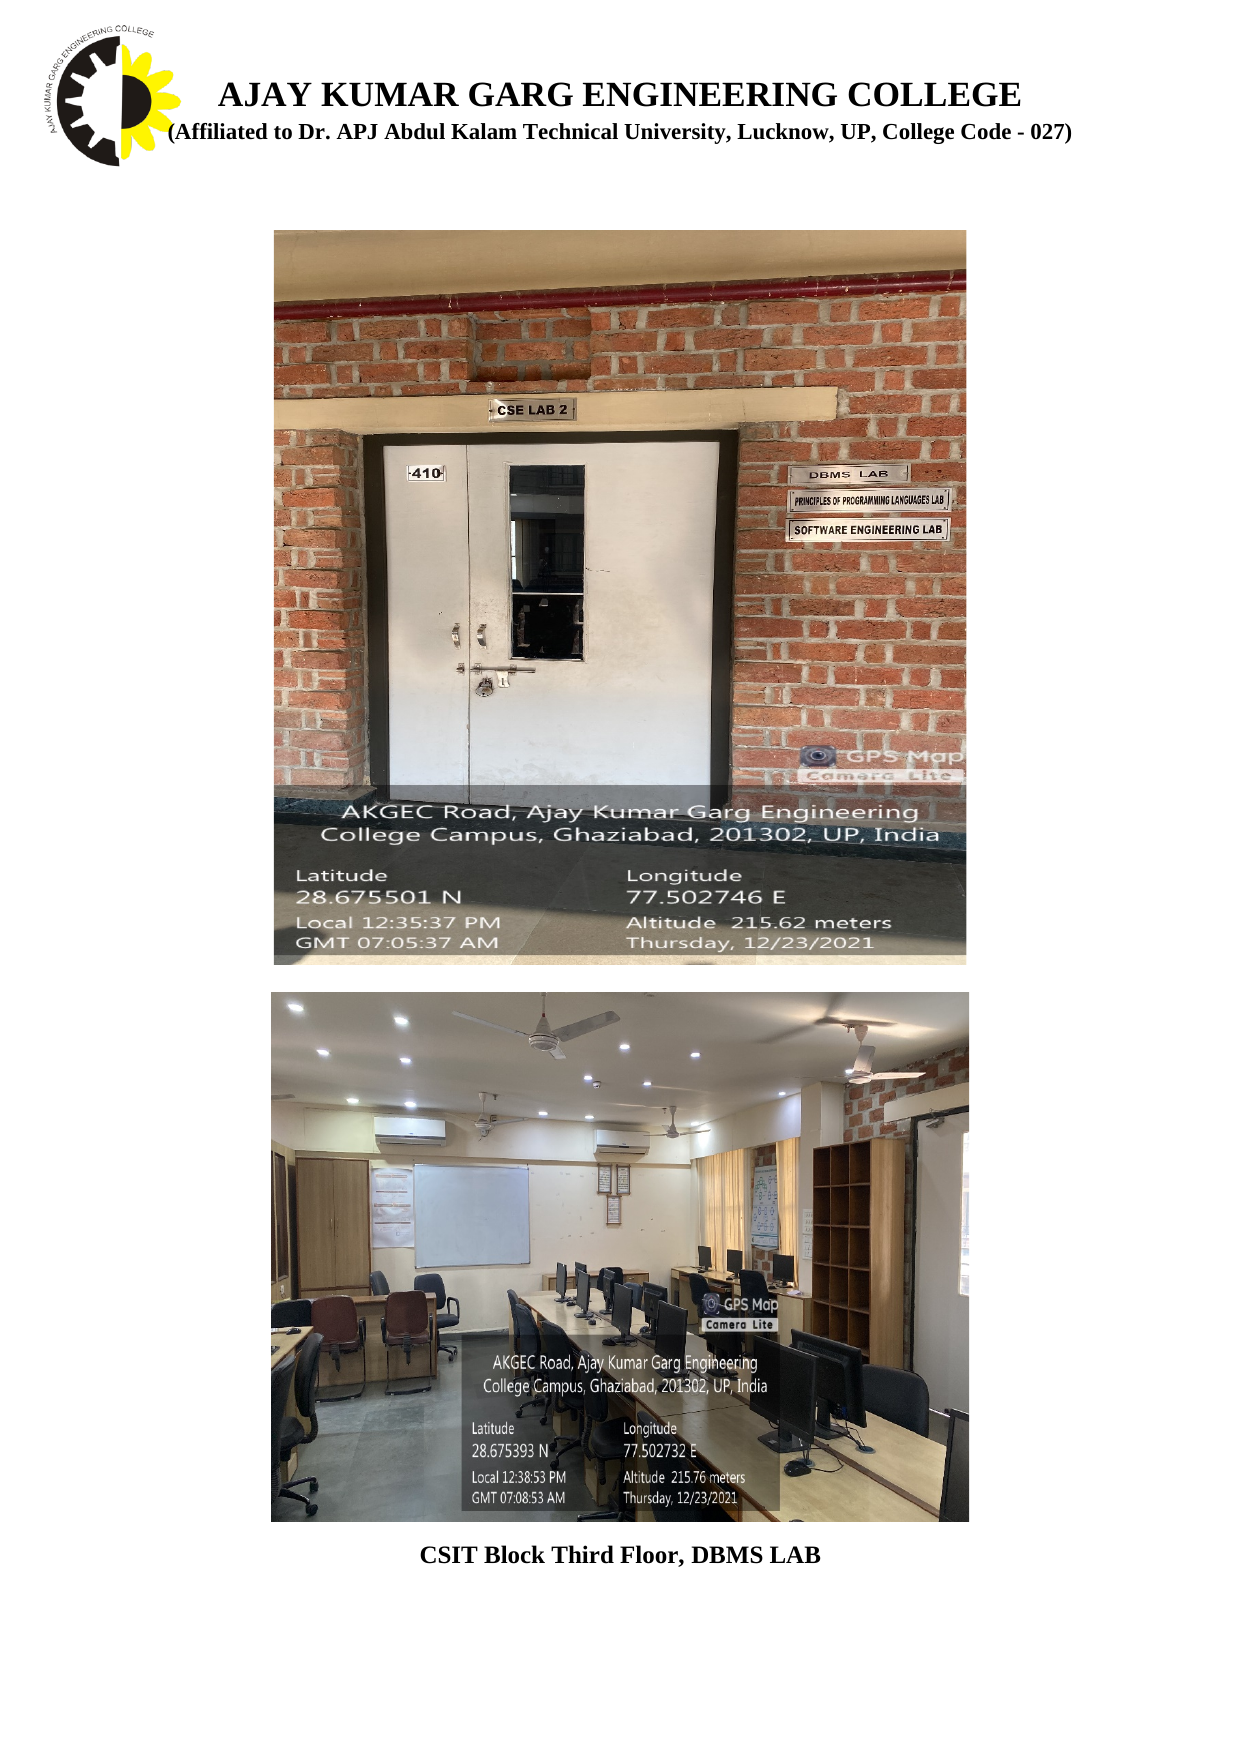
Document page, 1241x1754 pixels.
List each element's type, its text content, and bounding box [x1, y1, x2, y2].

picture [273, 230, 967, 965]
picture [44, 25, 188, 168]
text CSIT Block Third Floor, DBMS LAB [150, 1540, 1090, 1569]
picture [271, 992, 970, 1522]
